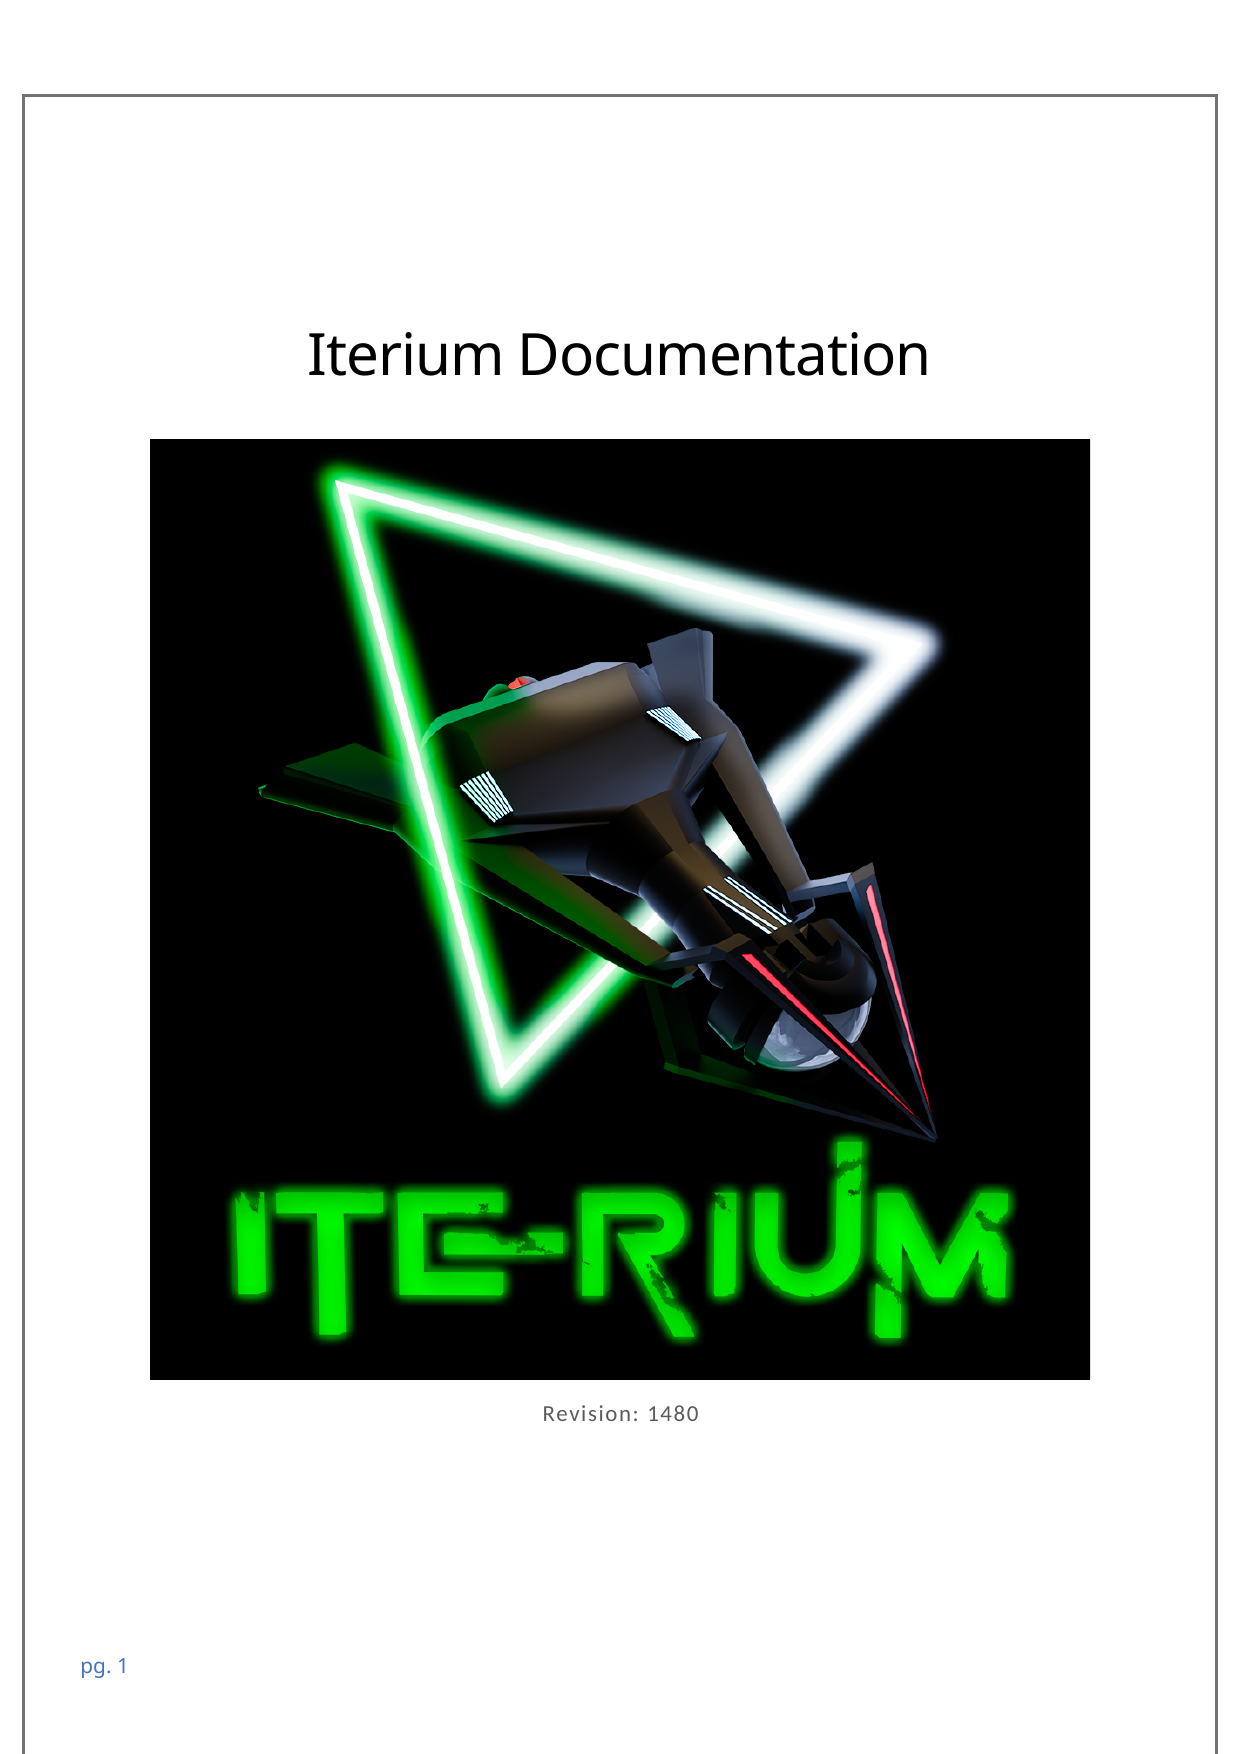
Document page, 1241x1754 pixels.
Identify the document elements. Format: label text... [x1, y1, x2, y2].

subtitle Revision: 2 [75, 1399, 1165, 1427]
picture [150, 439, 1091, 1380]
title Iterium Documentation [75, 313, 1165, 393]
